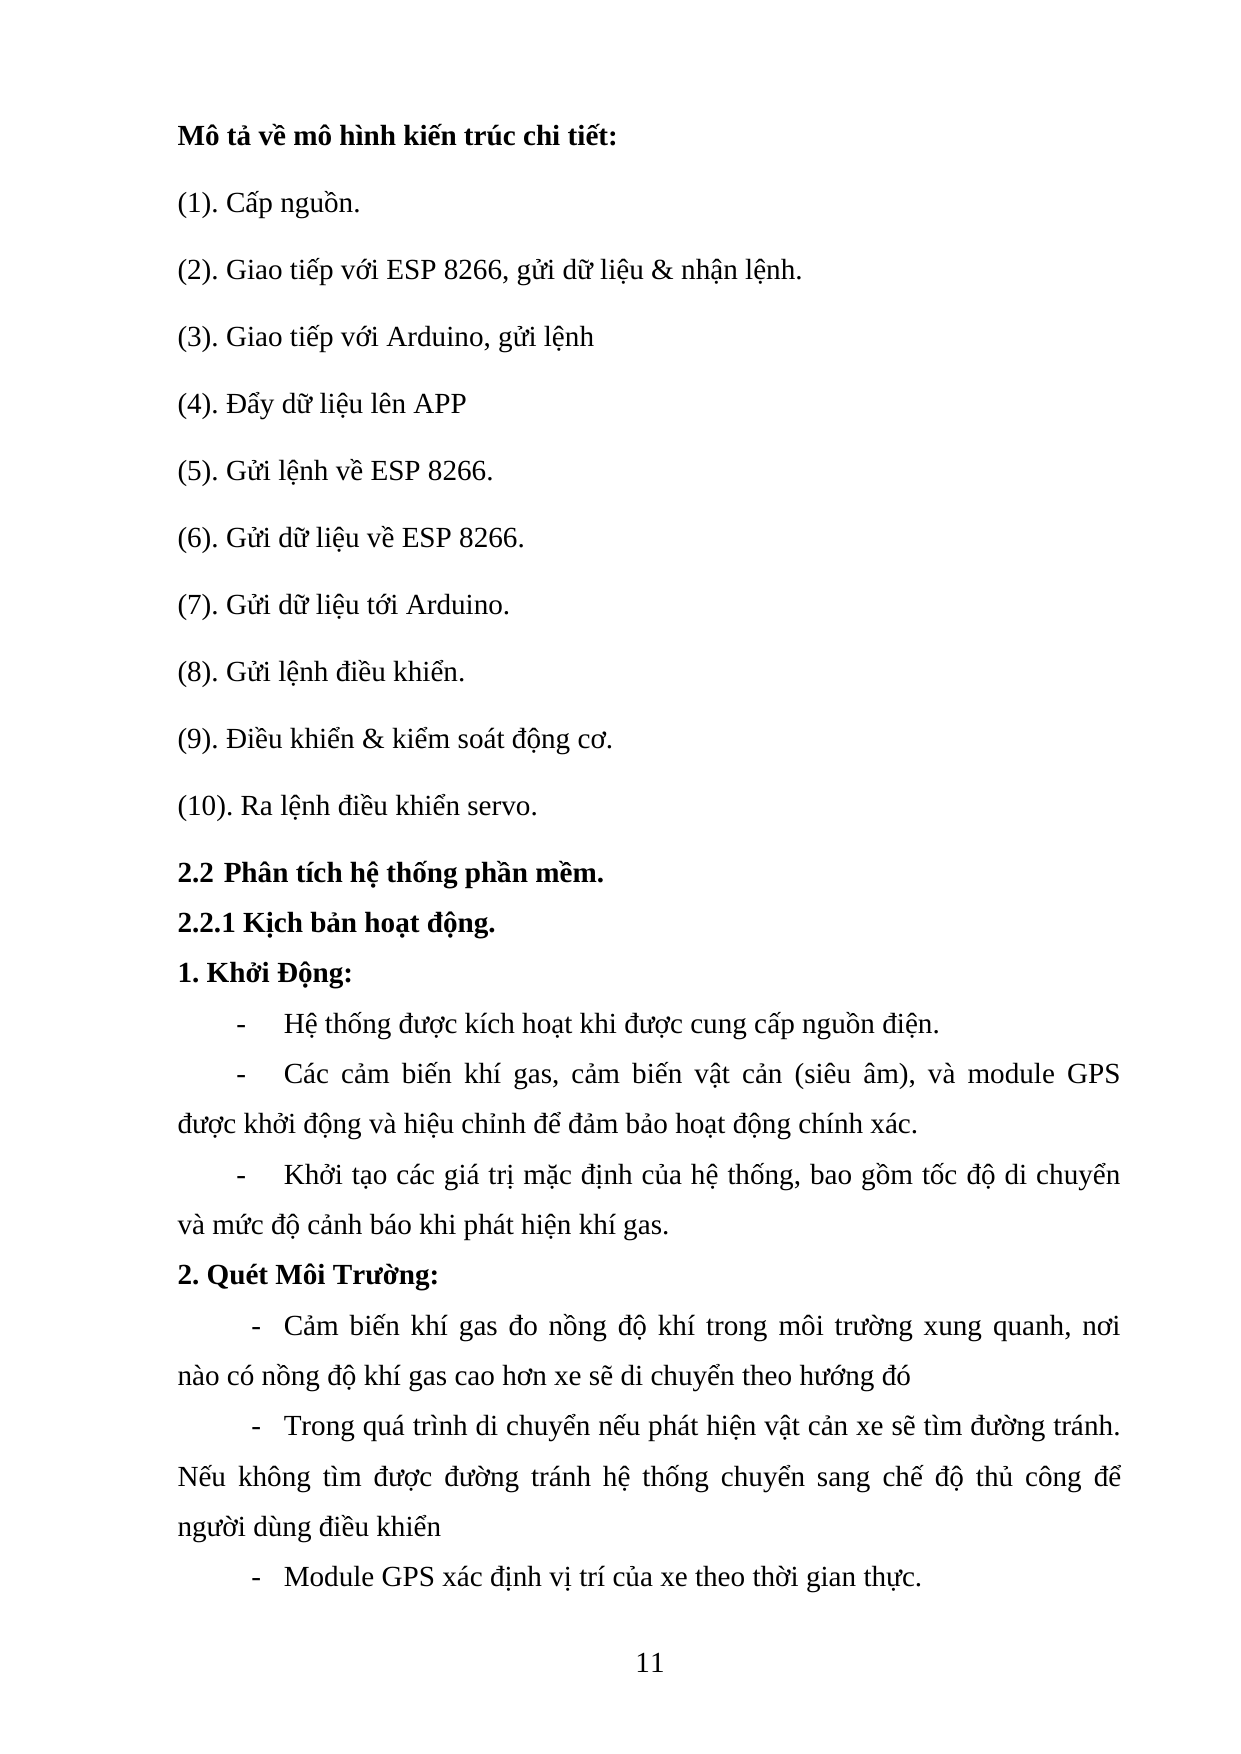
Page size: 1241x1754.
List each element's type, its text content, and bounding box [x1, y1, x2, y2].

subtitle 2.2.1 Kịch bản hoạt động. [177, 905, 1122, 939]
subtitle Phân tích hệ thống phần mềm. [177, 855, 1122, 888]
text Mô tả về mô hình kiến trúc chi tiết: [177, 118, 1122, 152]
text 1. Khởi Động: [177, 956, 1122, 989]
list Cảm biến khí gas đo nồng độ khí trong môi trường xung quanh, nơi nào có nồng độ khí gas cao hơn xe sẽ di chuyển theo hướng đó [177, 1308, 1122, 1392]
text (5). Gửi lệnh về ESP 8266. [177, 453, 1122, 487]
text (10). Ra lệnh điều khiển servo. [177, 788, 1122, 821]
text (9). Điều khiển & kiểm soát động cơ. [177, 721, 1122, 754]
text (6). Gửi dữ liệu về ESP 8266. [177, 520, 1122, 553]
text (4). Đẩy dữ liệu lên APP [177, 386, 1122, 419]
text (8). Gửi lệnh điều khiển. [177, 654, 1122, 687]
text 2. Quét Môi Trường: [177, 1257, 1122, 1291]
list Trong quá trình di chuyển nếu phát hiện vật cản xe sẽ tìm đường tránh. Nếu không tìm được đường tránh hệ thống chuyển sang chế độ thủ công để người dùng điều khiển [177, 1408, 1122, 1542]
text (7). Gửi dữ liệu tới Arduino. [177, 587, 1122, 621]
list Module GPS xác định vị trí của xe theo thời gian thực. [177, 1559, 1122, 1593]
text (3). Giao tiếp với Arduino, gửi lệnh [177, 319, 1122, 353]
text (2). Giao tiếp với ESP 8266, gửi dữ liệu & nhận lệnh. [177, 252, 1122, 286]
list Các cảm biến khí gas, cảm biến vật cản (siêu âm), và module GPS được khởi động và hiệu chỉnh để đảm bảo hoạt động chính xác. [177, 1056, 1122, 1140]
list Hệ thống được kích hoạt khi được cung cấp nguồn điện. [177, 1006, 1122, 1039]
list Khởi tạo các giá trị mặc định của hệ thống, bao gồm tốc độ di chuyển và mức độ cảnh báo khi phát hiện khí gas. [177, 1157, 1122, 1241]
text (1). Cấp nguồn. [177, 185, 1122, 219]
